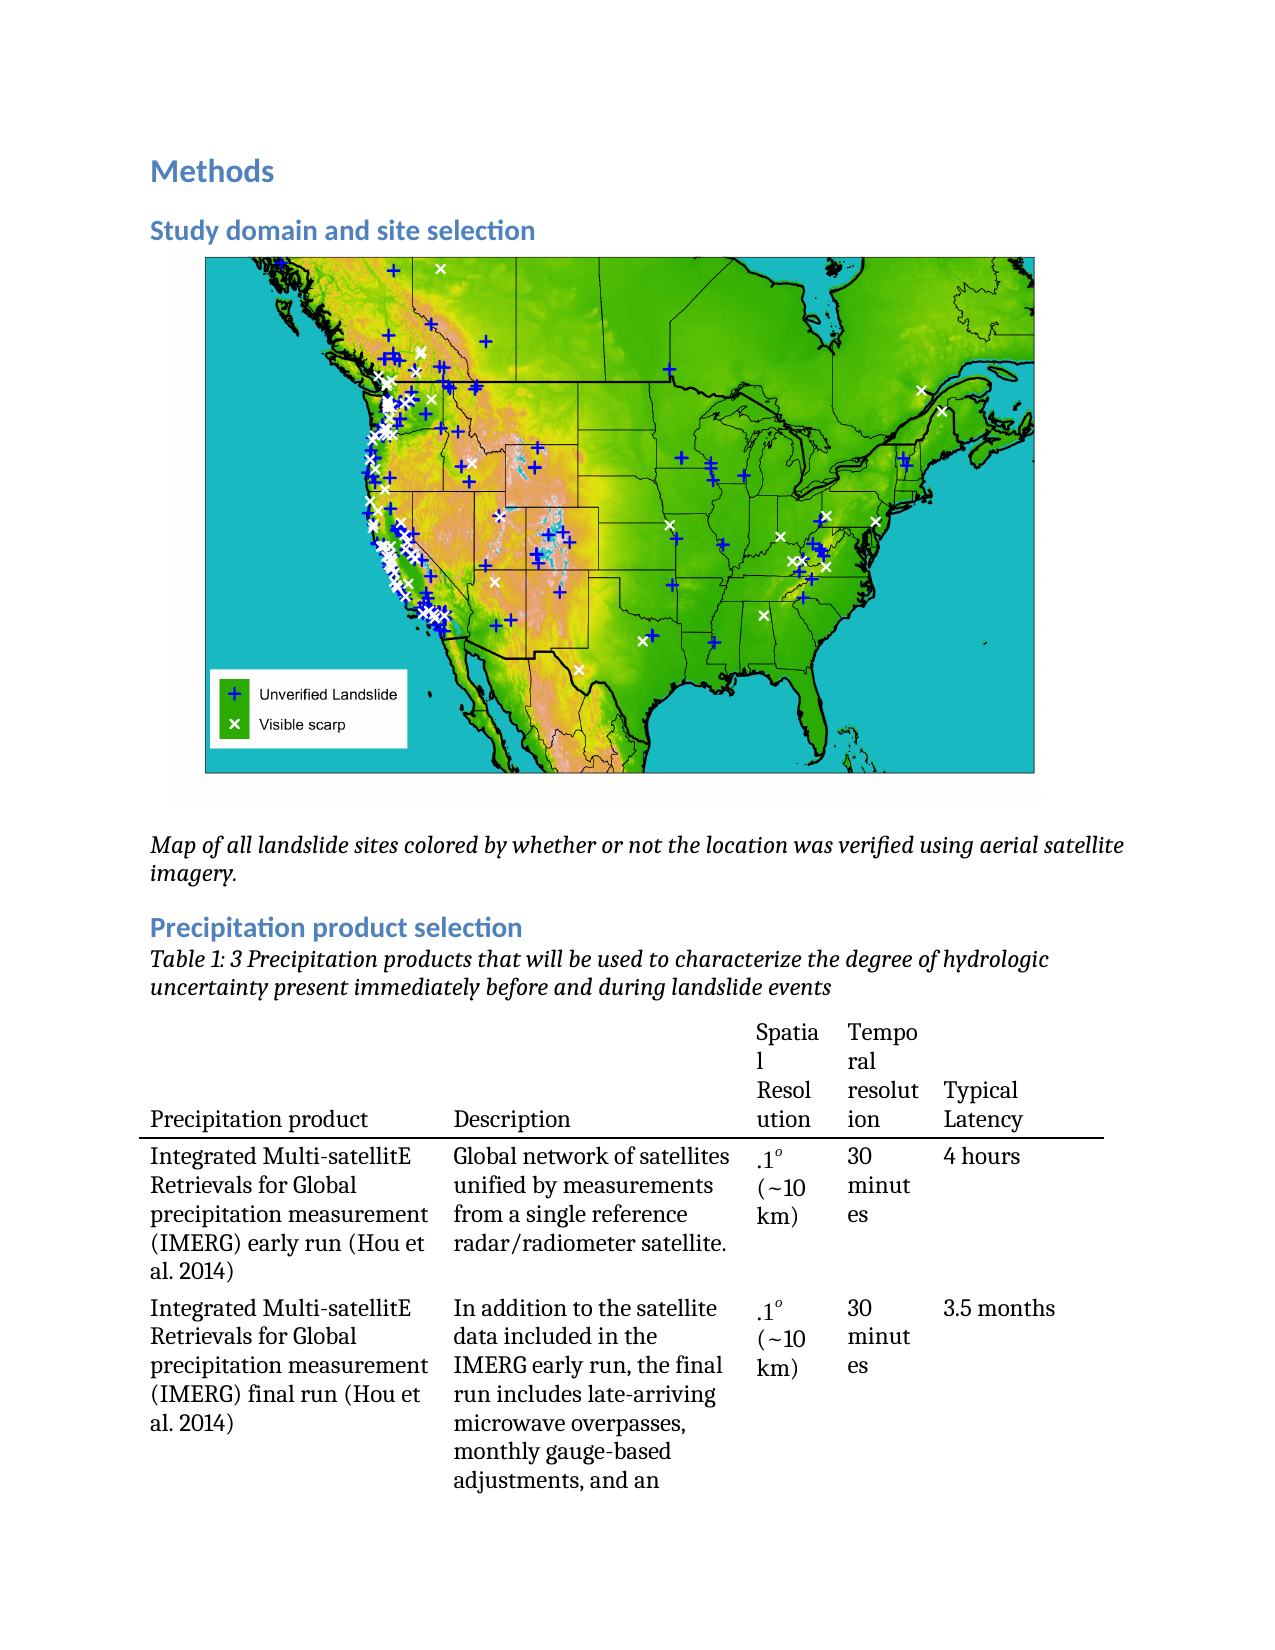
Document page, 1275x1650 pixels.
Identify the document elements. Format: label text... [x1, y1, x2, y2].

table_cell Integrated Multi-satellitE Retrievals for Global precipitation measurement (IMERG) early run (Hou et al. 2014) [139, 1139, 442, 1290]
table_cell 30 minutes [836, 1139, 932, 1290]
table_cell (~10 km) [745, 1290, 836, 1495]
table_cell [442, 1290, 745, 1495]
table_cell 4 hours [932, 1139, 1104, 1290]
table_header Spatial Resolution [745, 1015, 836, 1137]
subtitle Study domain and site selection [150, 212, 1125, 247]
table_header Typical Latency [932, 1015, 1104, 1137]
table_cell (~10 km) [745, 1139, 836, 1290]
text Table 1: 3 Precipitation products that will be used to characterize the degree of hydrologic uncertainty present immediately before and during landslide events [150, 944, 1125, 1002]
table_cell Global network of satellites unified by measurements from a single reference radar/radiometer satellite. [442, 1139, 745, 1290]
text Map of all landslide sites colored by whether or not the location was verified using aerial satellite imagery. [150, 831, 1125, 888]
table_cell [139, 1290, 442, 1495]
subtitle Precipitation product selection [150, 909, 1125, 944]
table_header Precipitation product [139, 1015, 442, 1137]
table_cell 30 minutes [836, 1290, 932, 1495]
picture [168, 247, 1044, 810]
subtitle Methods [150, 150, 1125, 191]
table_cell 3.5 months [932, 1290, 1104, 1495]
table_header Description [442, 1015, 745, 1137]
table_header Temporal resolution [836, 1015, 932, 1137]
